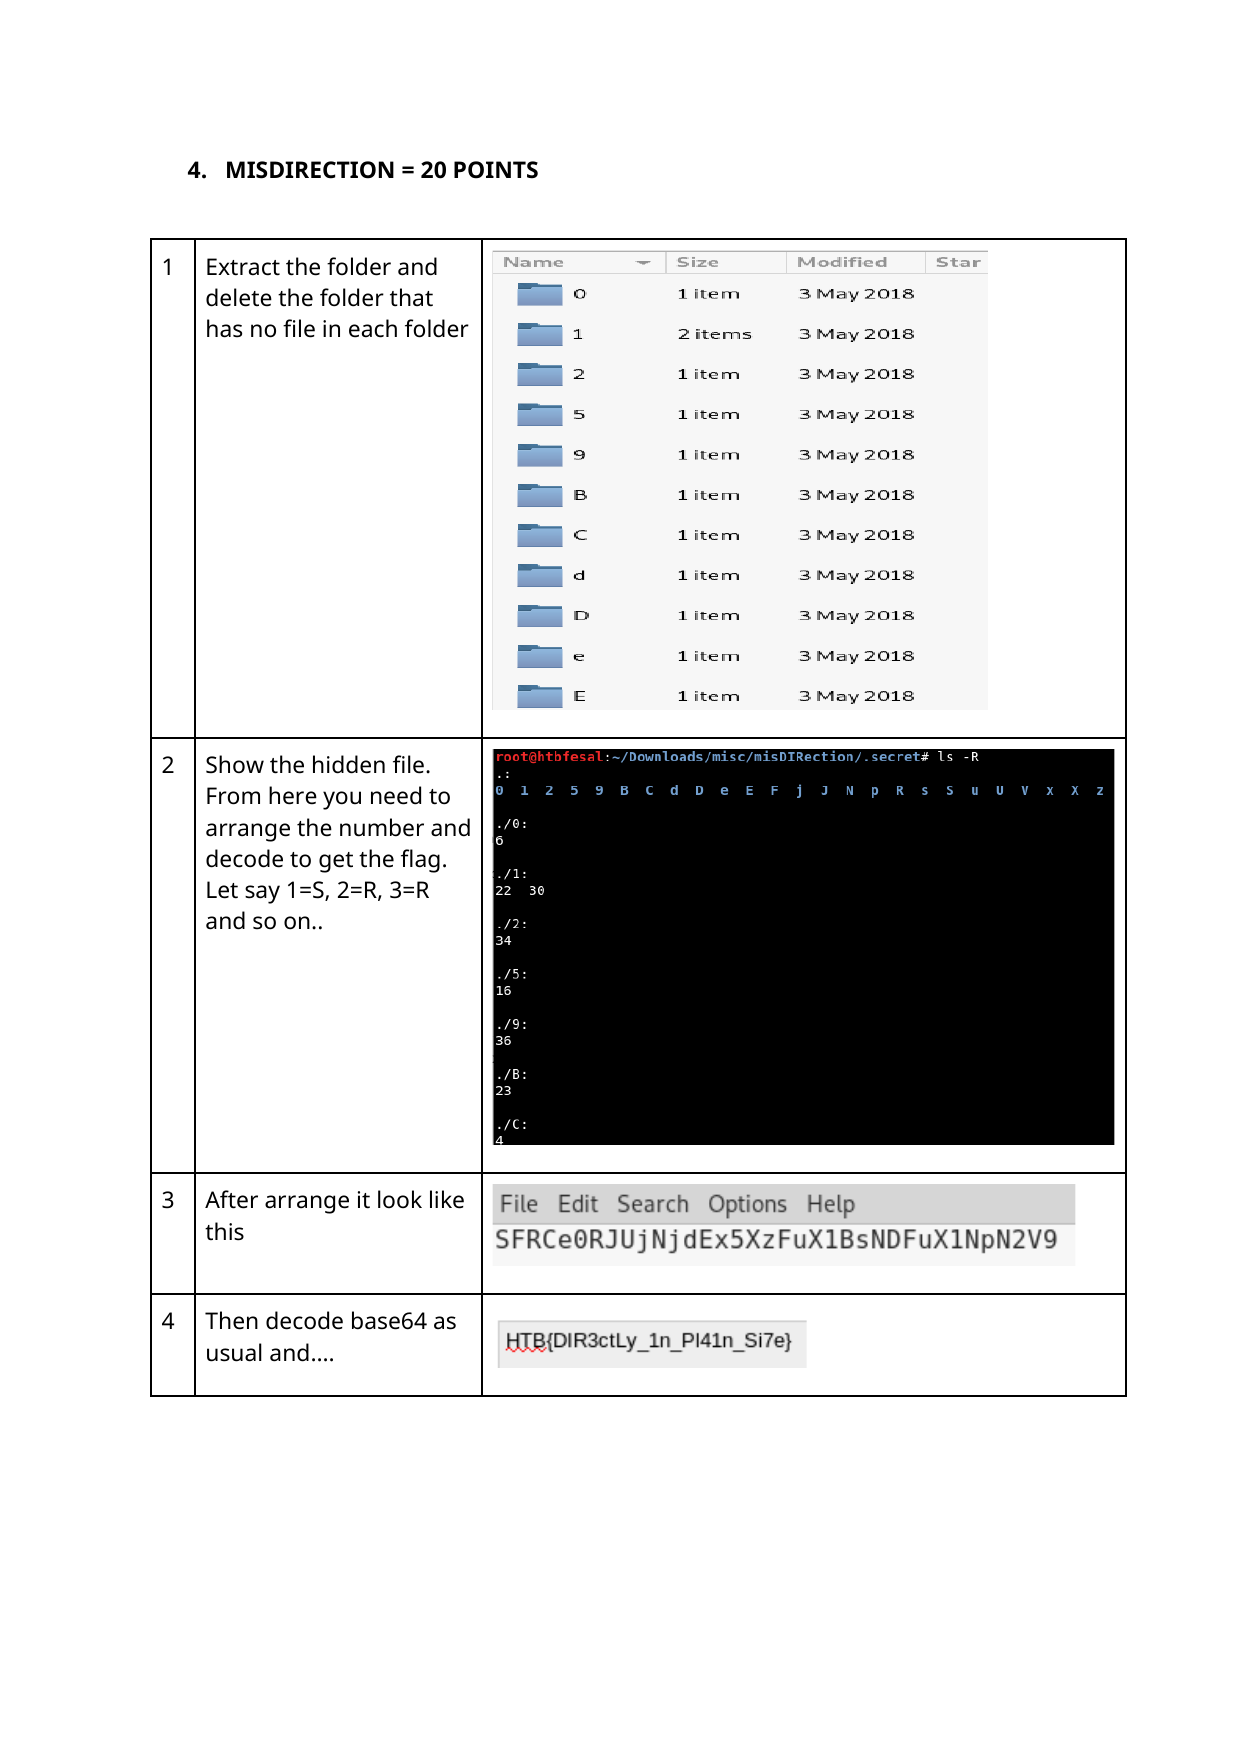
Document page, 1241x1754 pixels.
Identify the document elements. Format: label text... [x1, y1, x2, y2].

picture [492, 749, 1115, 1145]
table_cell 4 [152, 1295, 194, 1395]
picture [492, 1305, 807, 1368]
table_cell 2 [152, 739, 194, 1172]
table_cell After arrange it look like this [196, 1174, 481, 1293]
table_cell Then decode base64 as usual and…. [196, 1295, 481, 1395]
table_cell 3 [152, 1174, 194, 1293]
table_cell [483, 1174, 1125, 1293]
picture [492, 1184, 1076, 1266]
table_cell [483, 1295, 1125, 1395]
table_header 1 [152, 240, 194, 737]
subtitle MISDIRECTION = 20 POINTS [187, 154, 1090, 185]
picture [492, 250, 988, 710]
table_cell [483, 739, 1125, 1172]
table_header Extract the folder and delete the folder that has no file in each folder [196, 240, 481, 737]
table_cell Show the hidden file. From here you need to arrange the number and decode to get the flag. Let say 1=S, 2=R, 3=R and so on.. [196, 739, 481, 1172]
table_header [483, 240, 1125, 737]
